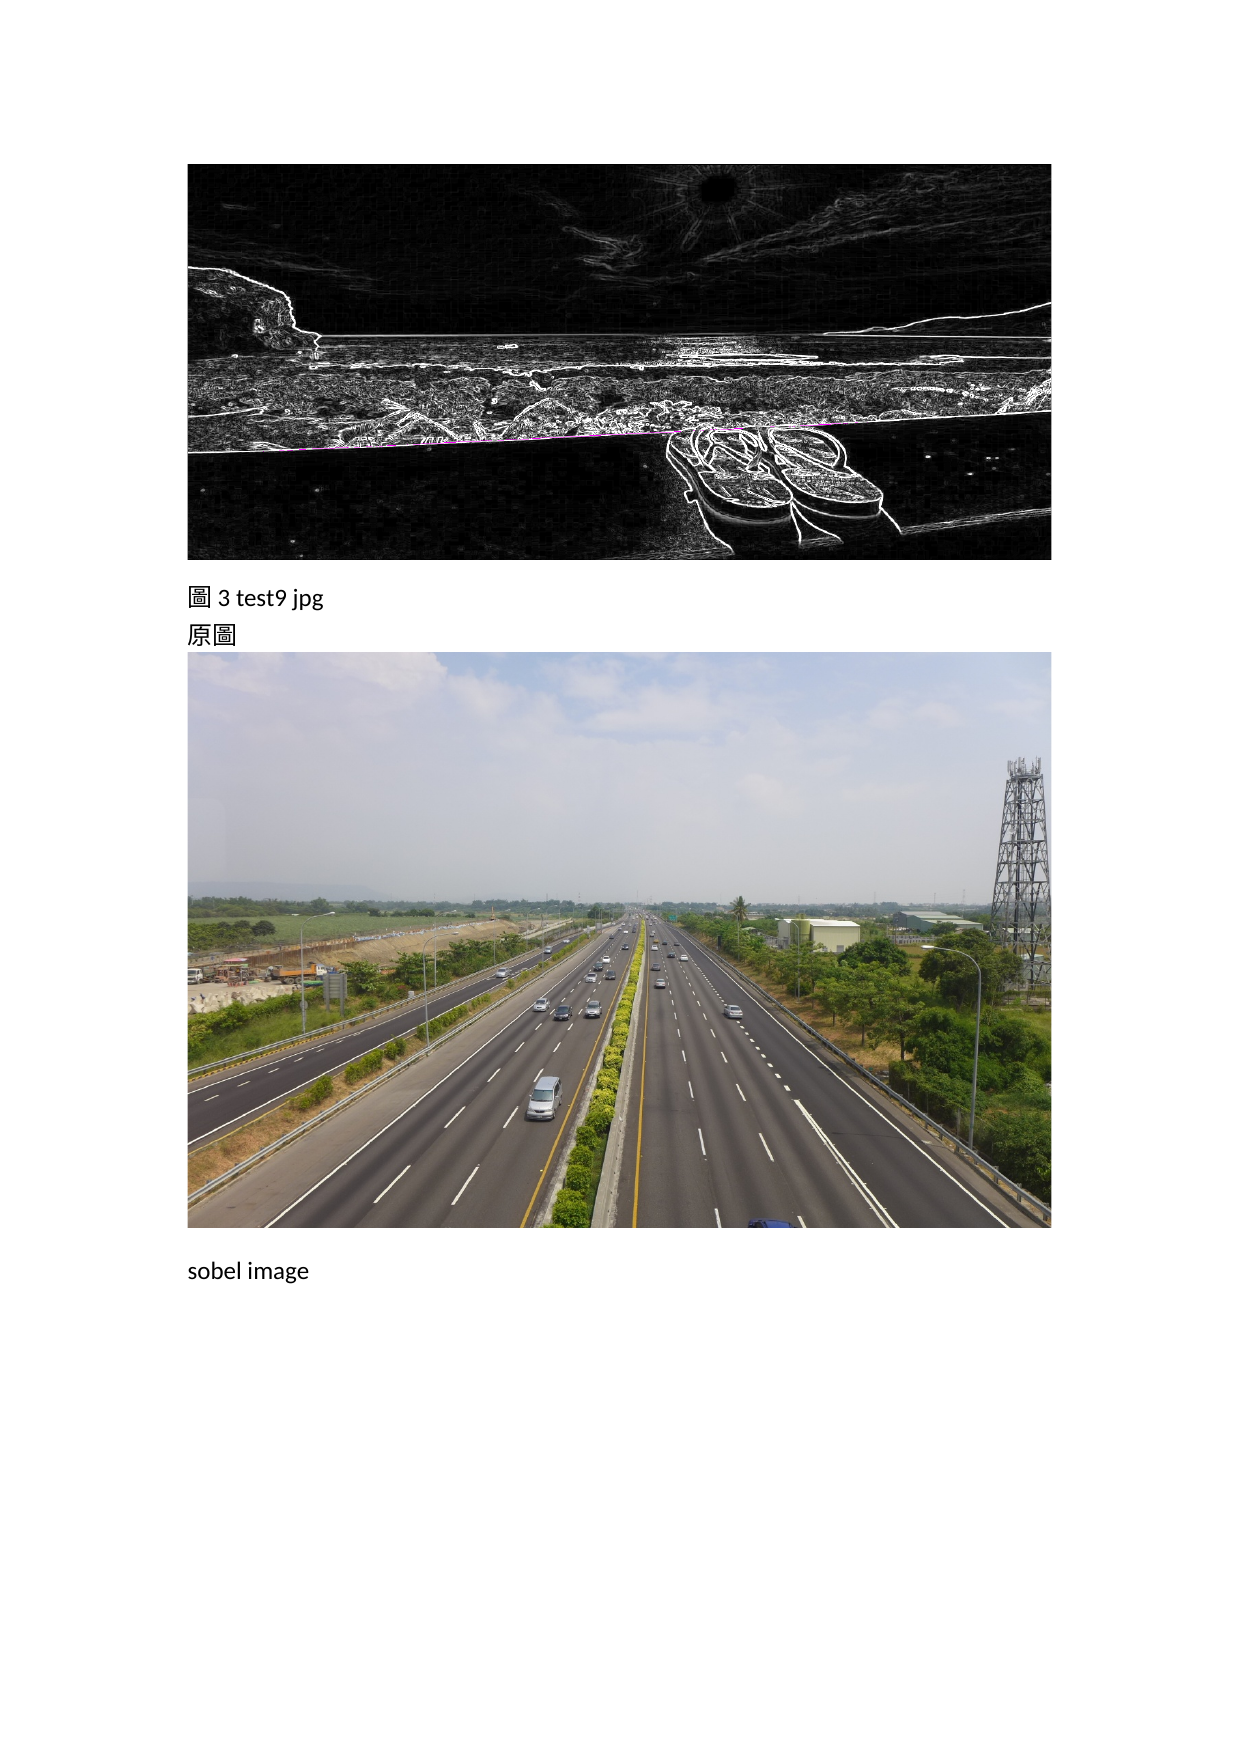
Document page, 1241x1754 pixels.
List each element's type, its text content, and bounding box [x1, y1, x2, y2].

picture [187, 652, 1052, 1228]
text 圖3 test9 jpg [187, 577, 1053, 614]
text sobel image [187, 1252, 1053, 1289]
text 原圖 [187, 614, 1053, 652]
picture [187, 164, 1052, 560]
